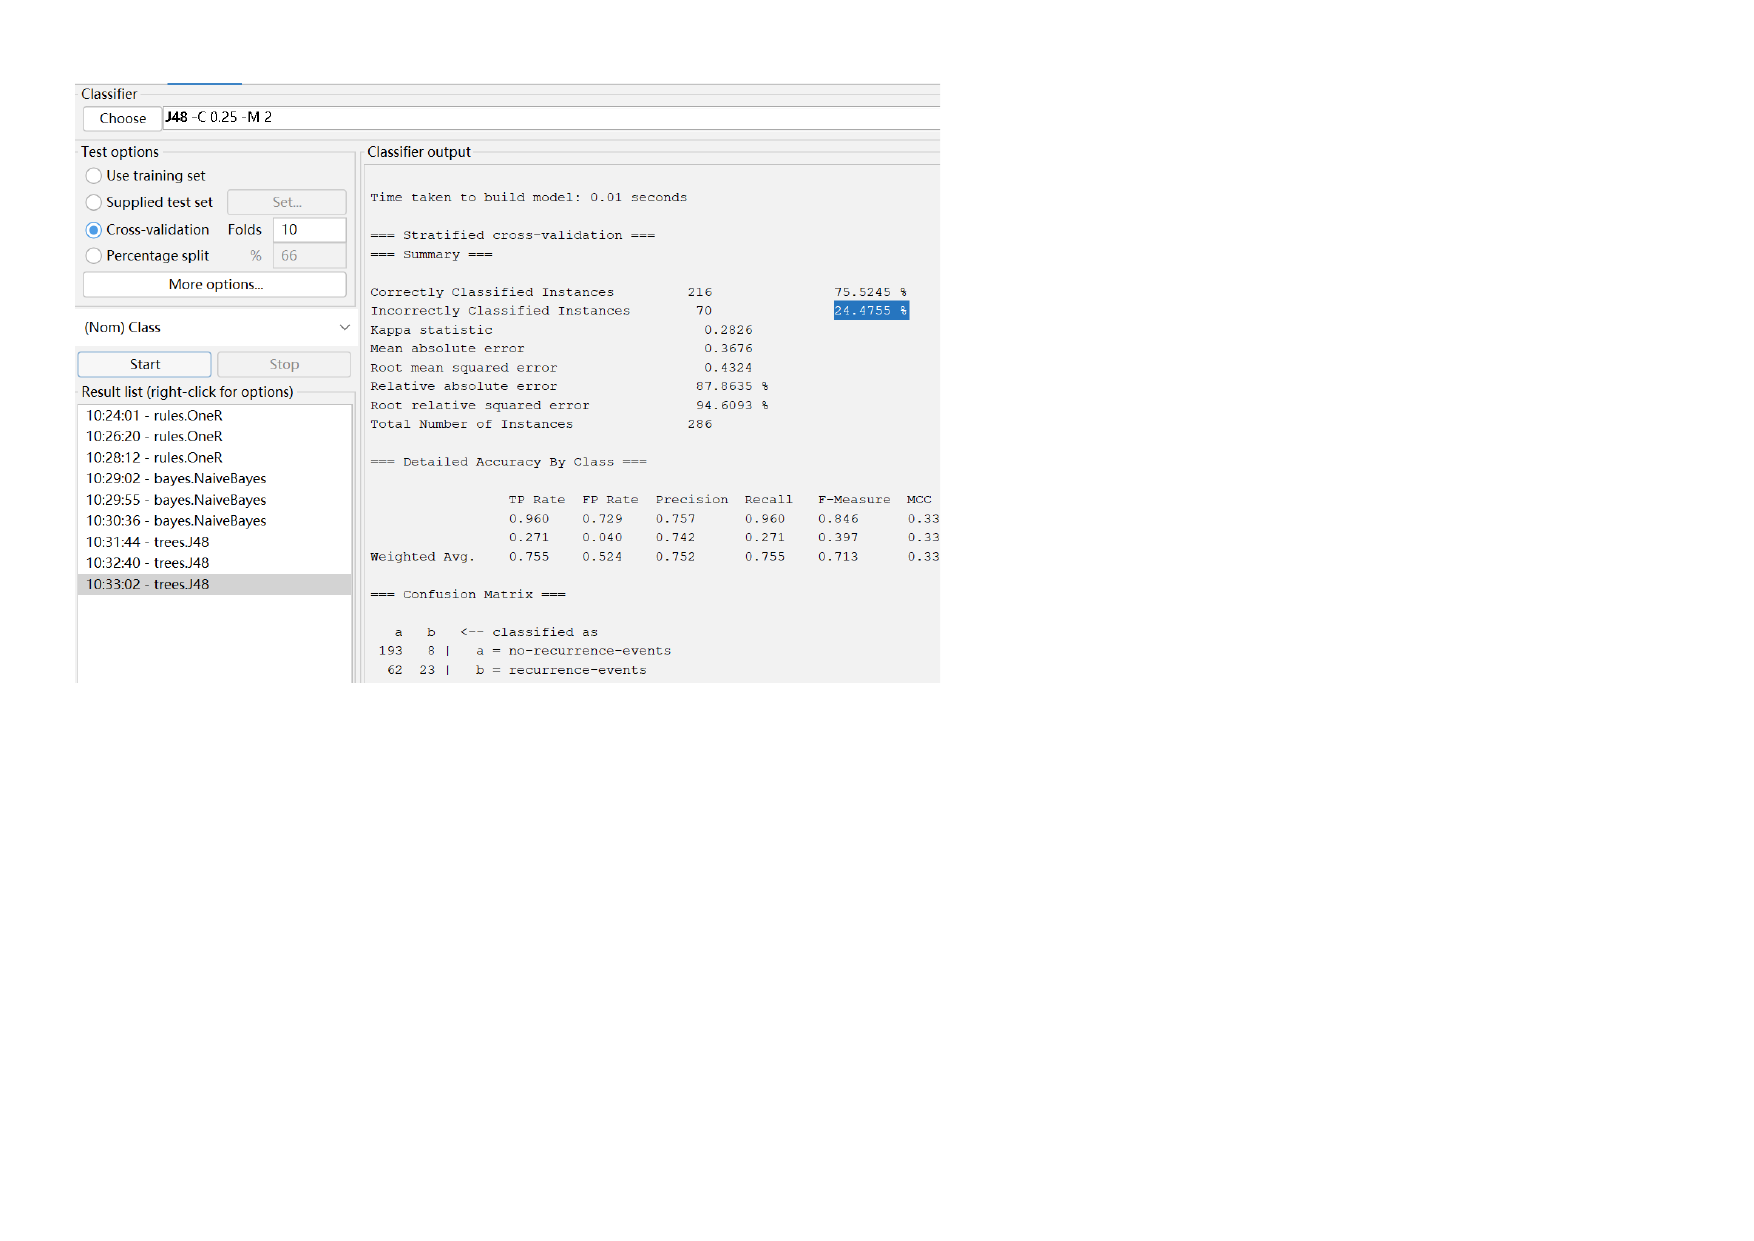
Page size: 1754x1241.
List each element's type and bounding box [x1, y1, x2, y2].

picture [75, 83, 941, 683]
